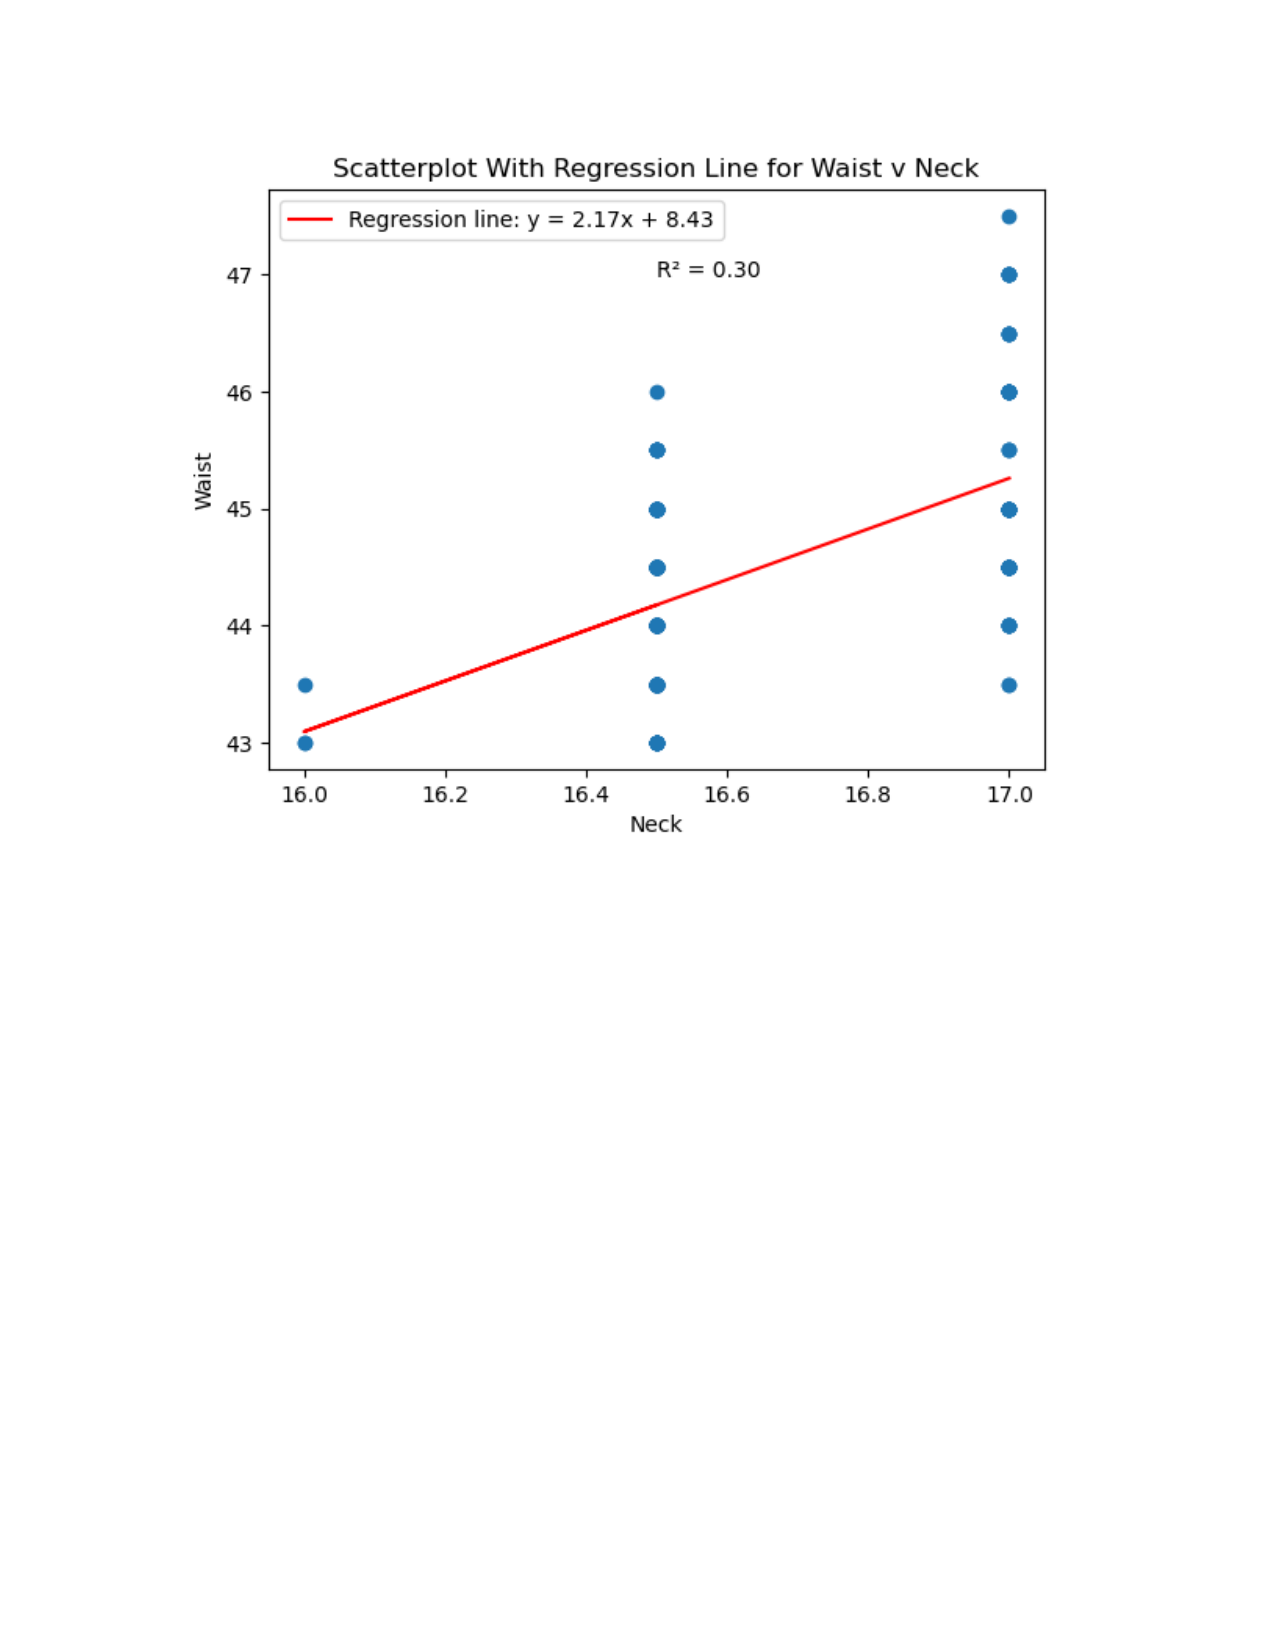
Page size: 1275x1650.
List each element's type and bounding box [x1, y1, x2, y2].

picture [150, 150, 1076, 840]
